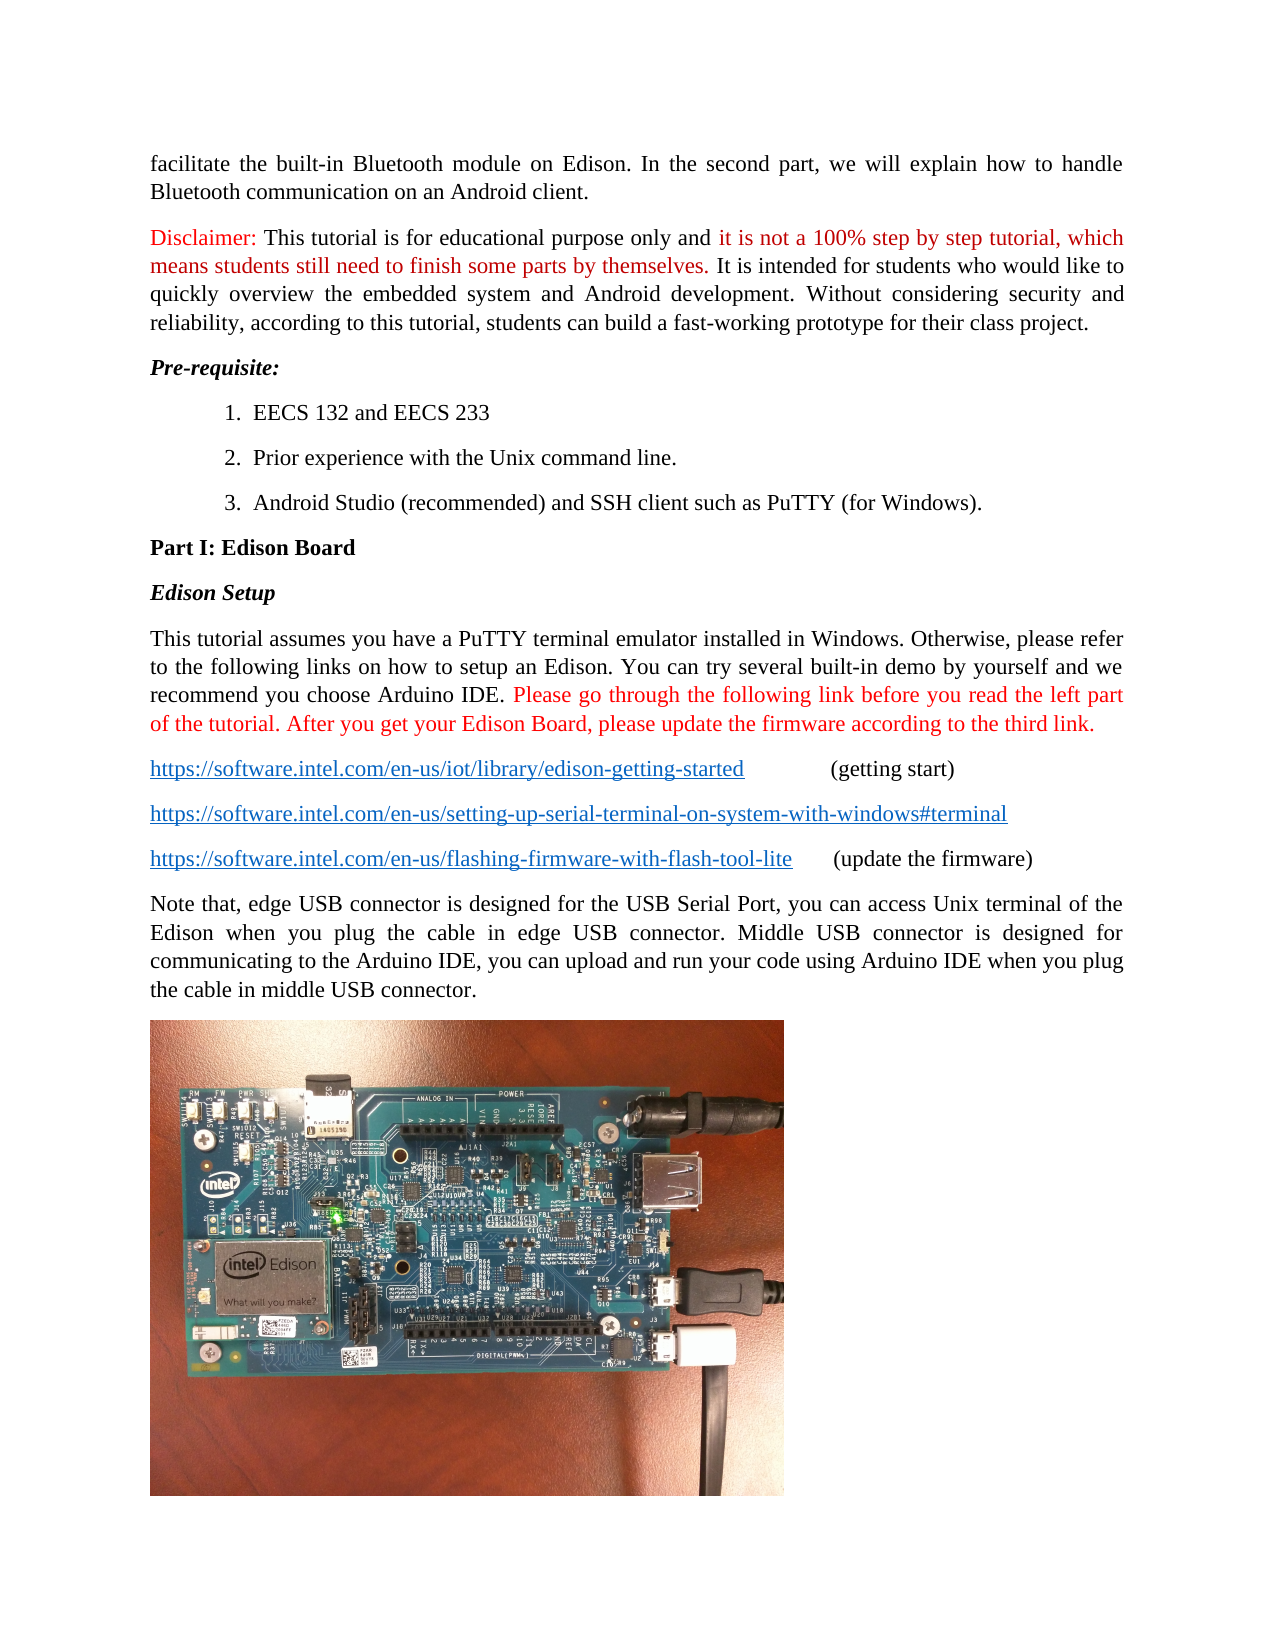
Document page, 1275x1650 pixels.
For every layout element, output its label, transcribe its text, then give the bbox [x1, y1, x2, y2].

text Part I: Edison Board [150, 534, 1125, 561]
text This tutorial assumes you have a PuTTY terminal emulator installed in Windows. Otherwise, please refer to the following links on how to setup an Edison. You can try several built-in demo by yourself and we recommend you choose Arduino IDE. Please go through the following link before you read the left part of the tutorial. After you get your Edison Board, please update the firmware according to the third link. [150, 624, 1125, 736]
text https://software.intel.com/en-us/setting-up-serial-terminal-on-system-with-windows#terminal [150, 800, 1125, 826]
text Note that, edge USB connector is designed for the USB Serial Port, you can access Unix terminal of the Edison when you plug the cable in edge USB connector. Middle USB connector is designed for communicating to the Arduino IDE, you can upload and run your code using Arduino IDE when you plug the cable in middle USB connector. [150, 890, 1125, 1002]
text 1. EECS 132 and EECS 233 [150, 399, 1125, 425]
text Edison Setup [150, 579, 1125, 606]
text 2. Prior experience with the Unix command line. [150, 444, 1125, 471]
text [150, 150, 1125, 205]
text https://software.intel.com/en-us/iot/library/edison-getting-started (getting start) [150, 755, 1125, 781]
picture [150, 1020, 784, 1496]
text Pre-requisite: [150, 354, 1125, 380]
text 3. Android Studio (recommended) and SSH client such as PuTTY (for Windows). [150, 489, 1125, 516]
text Disclaimer: This tutorial is for educational purpose only and it is not a 100% step by step tutorial, which means students still need to finish some parts by themselves. It is intended for students who would like to quickly overview the embedded system and Android development. Without considering security and reliability, according to this tutorial, students can build a fast-working prototype for their class project. [150, 223, 1125, 335]
text https://software.intel.com/en-us/flashing-firmware-with-flash-tool-lite (update the firmware) [150, 845, 1125, 872]
